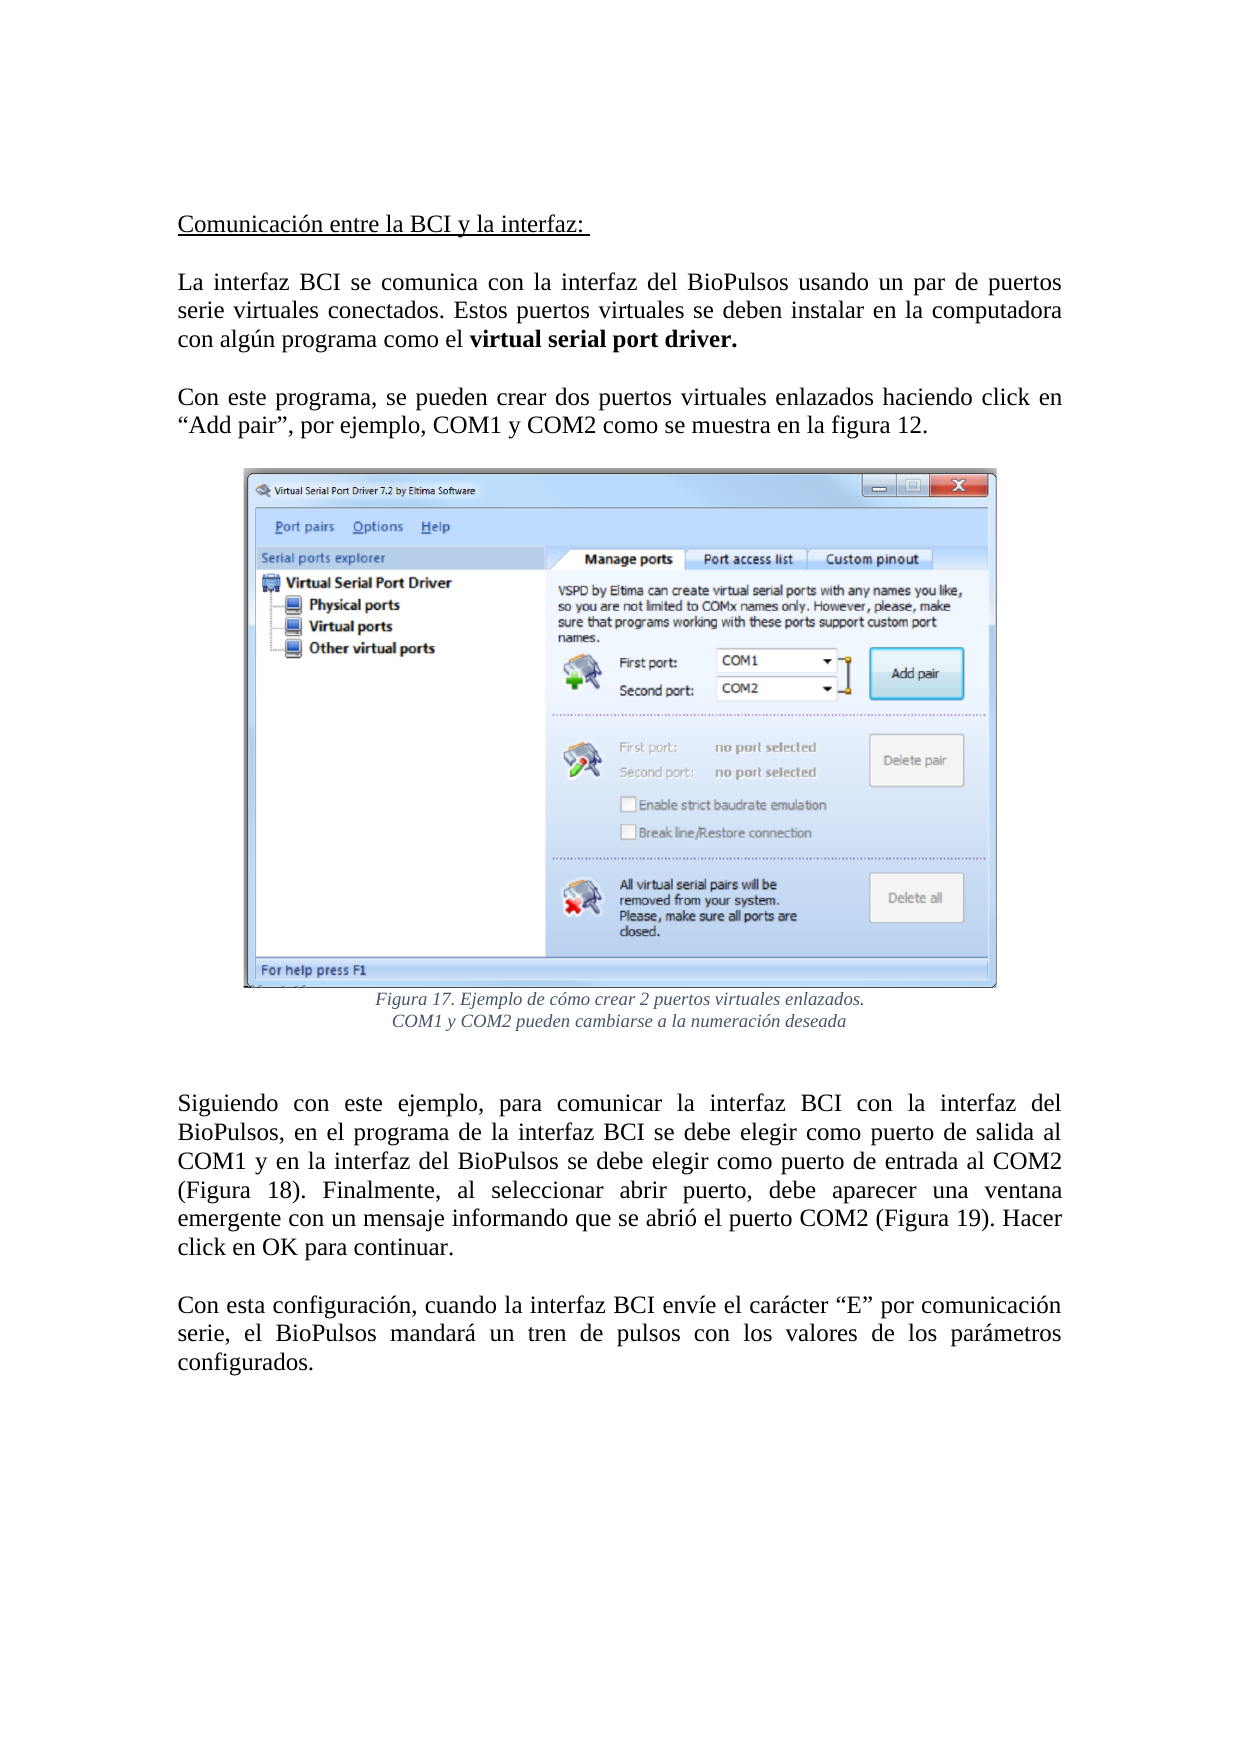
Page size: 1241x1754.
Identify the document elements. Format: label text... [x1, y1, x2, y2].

text Con este programa, se pueden crear dos puertos virtuales enlazados haciendo click en “Add pair”, por ejemplo, COM1 y COM2 como se muestra en la figura 12. [177, 382, 1063, 439]
text Figura 17. Ejemplo de cómo crear 2 puertos virtuales enlazados. [177, 988, 1063, 1009]
text Con esta configuración, cuando la interfaz BCI envíe el carácter “E” por comunicación serie, el BioPulsos mandará un tren de pulsos con los valores de los parámetros configurados. [177, 1290, 1063, 1376]
text COM1 y COM2 pueden cambiarse a la numeración deseada [177, 1009, 1063, 1031]
text Siguiendo con este ejemplo, para comunicar la interfaz BCI con la interfaz del BioPulsos, en el programa de la interfaz BCI se debe elegir como puerto de salida al COM1 y en la interfaz del BioPulsos se debe elegir como puerto de entrada al COM2 (Figura 18). Finalmente, al seleccionar abrir puerto, debe aparecer una ventana emergente con un mensaje informando que se abrió el puerto COM2 (Figura 19). Hacer click en OK para continuar. [177, 1088, 1063, 1261]
text La interfaz BCI se comunica con la interfaz del BioPulsos usando un par de puertos serie virtuales conectados. Estos puertos virtuales se deben instalar en la computadora con algún programa como el virtual serial port driver. [177, 267, 1063, 353]
subtitle Comunicación entre la BCI y la interfaz: [177, 209, 1063, 238]
picture [243, 468, 997, 988]
